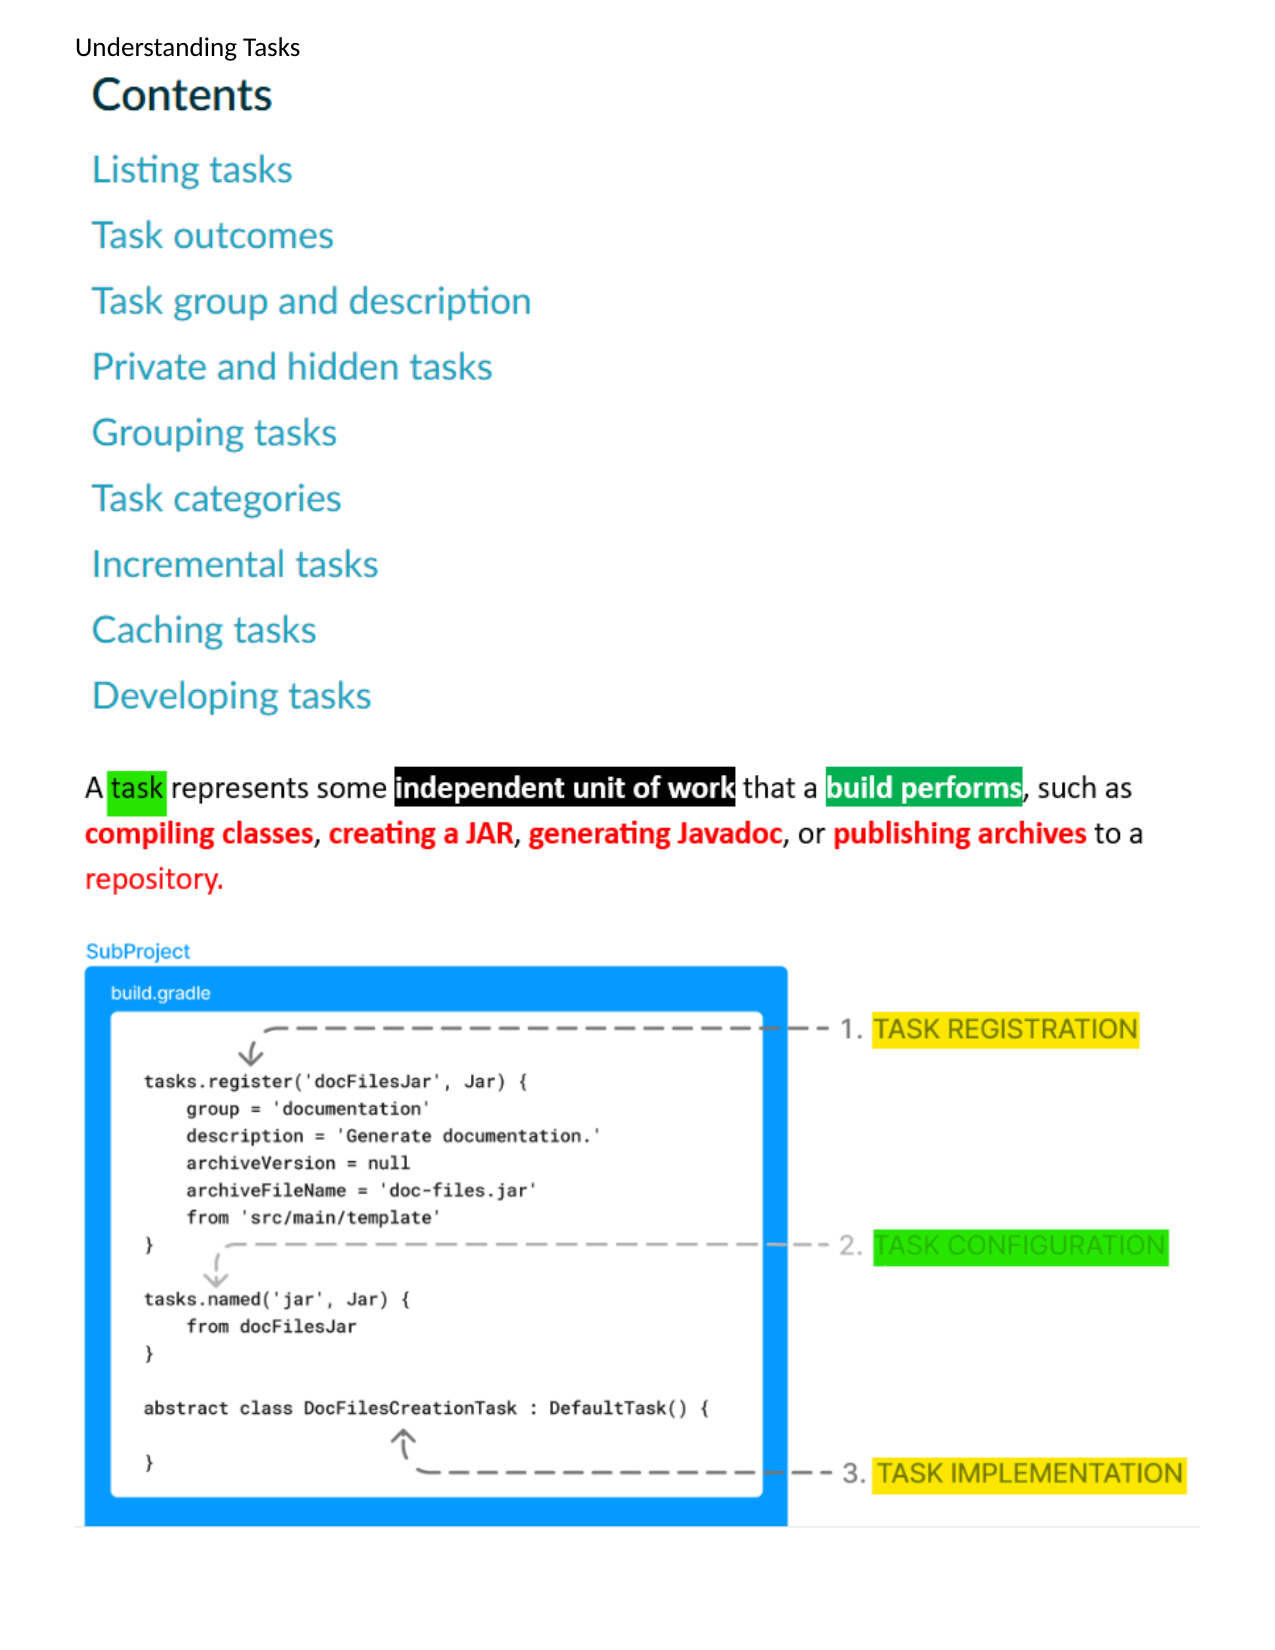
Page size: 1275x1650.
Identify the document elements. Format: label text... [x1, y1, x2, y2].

picture [75, 929, 1200, 1529]
picture [75, 757, 1200, 909]
picture [75, 63, 558, 737]
text Understanding Tasks [75, 30, 1200, 63]
